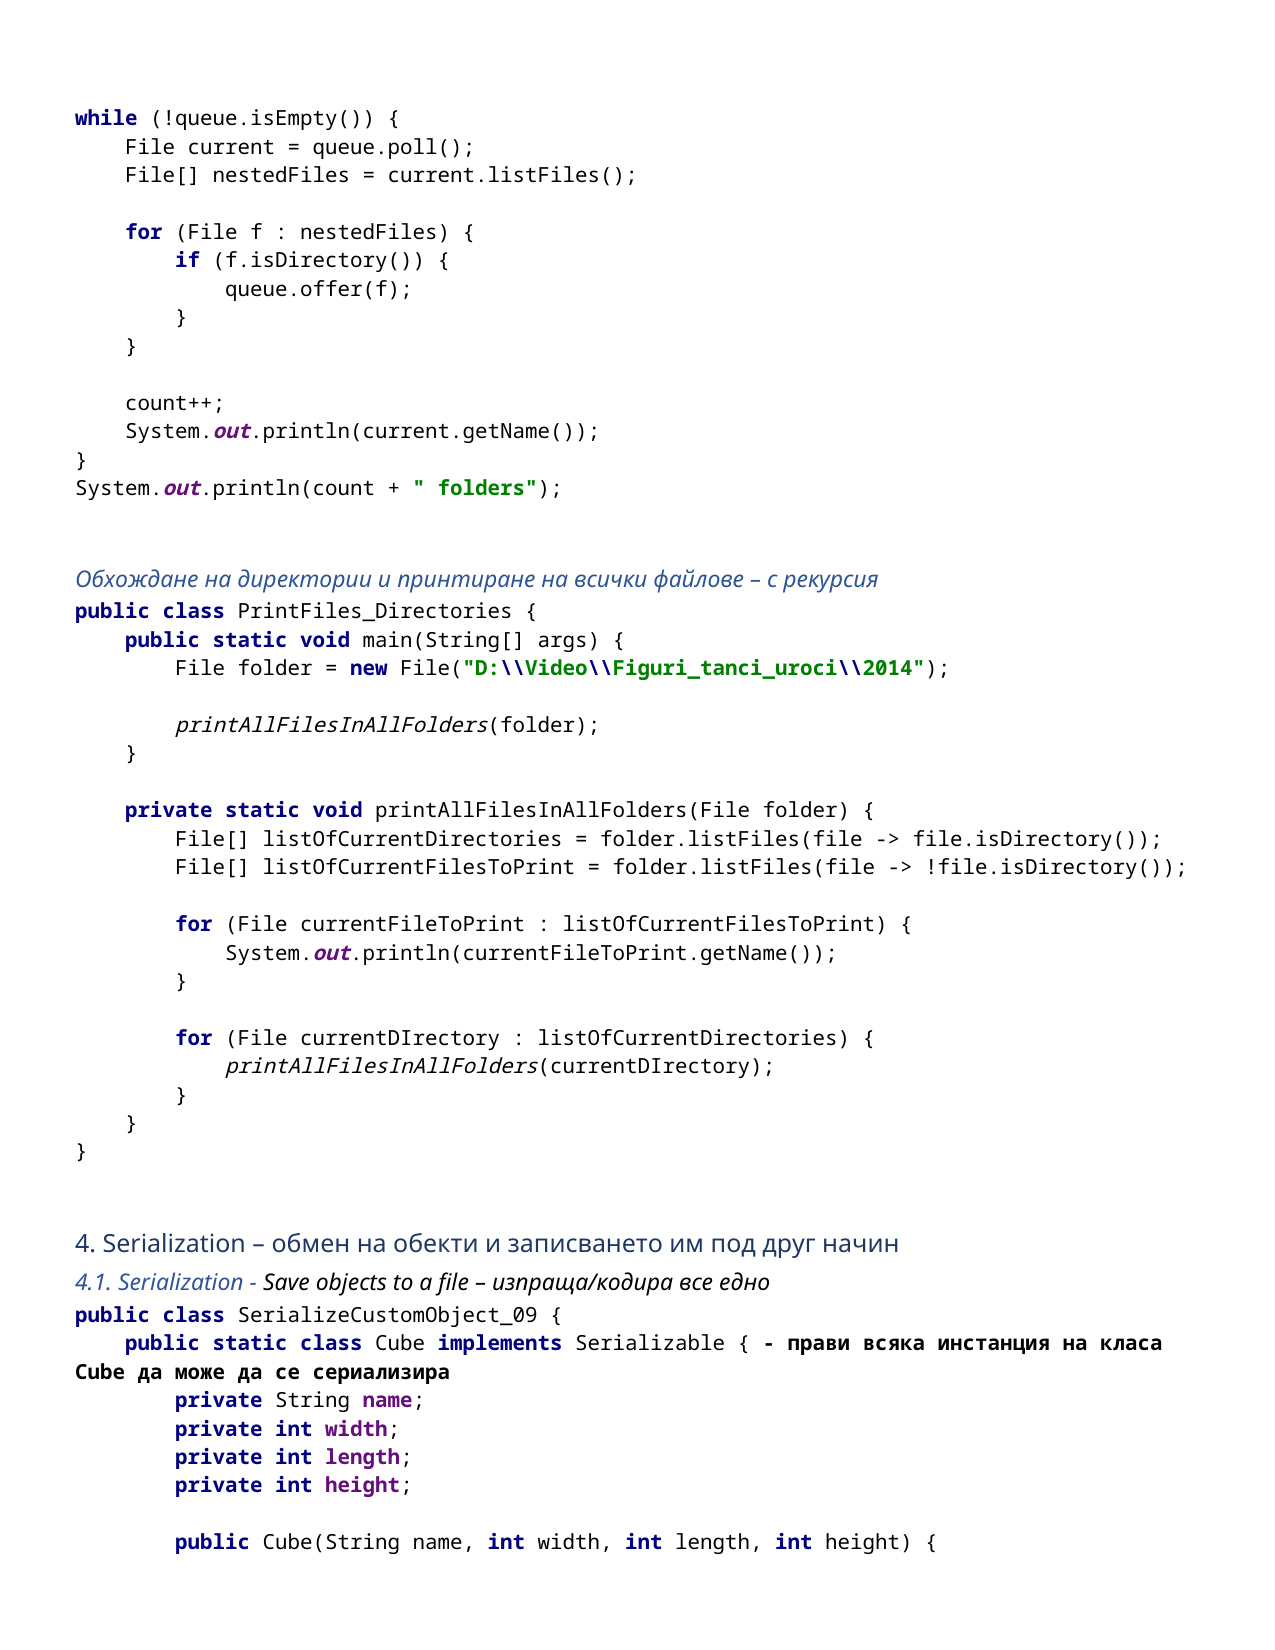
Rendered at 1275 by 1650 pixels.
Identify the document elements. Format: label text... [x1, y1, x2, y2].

subtitle Обхождане на директории и принтиране на всички файлове – с рекурсия [75, 563, 1200, 594]
subtitle 4.1. Serialization - Save objects to a file – изпраща/кодира все едно [75, 1266, 1200, 1297]
subtitle 4. Serialization – обмен на обекти и записването им под друг начин [75, 1225, 1200, 1259]
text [75, 1300, 1200, 1556]
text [75, 75, 1200, 502]
text public class PrintFiles_Directories { public static void main(String[] args) { File folder = new File("D:\\Video\\Figuri_tanci_uroci\\2014"); printAllFilesInAllFolders(folder); } private static void printAllFilesInAllFolders(File folder) { File[] listOfCurrentDirectories = folder.listFiles(file -> file.isDirectory()); File[] listOfCurrentFilesToPrint = folder.listFiles(file -> !file.isDirectory()); for (File currentFileToPrint : listOfCurrentFilesToPrint) { System.out.println(currentFileToPrint.getName()); } for (File currentDIrectory : listOfCurrentDirectories) { printAllFilesInAllFolders(currentDIrectory); } } } [75, 596, 1200, 1165]
